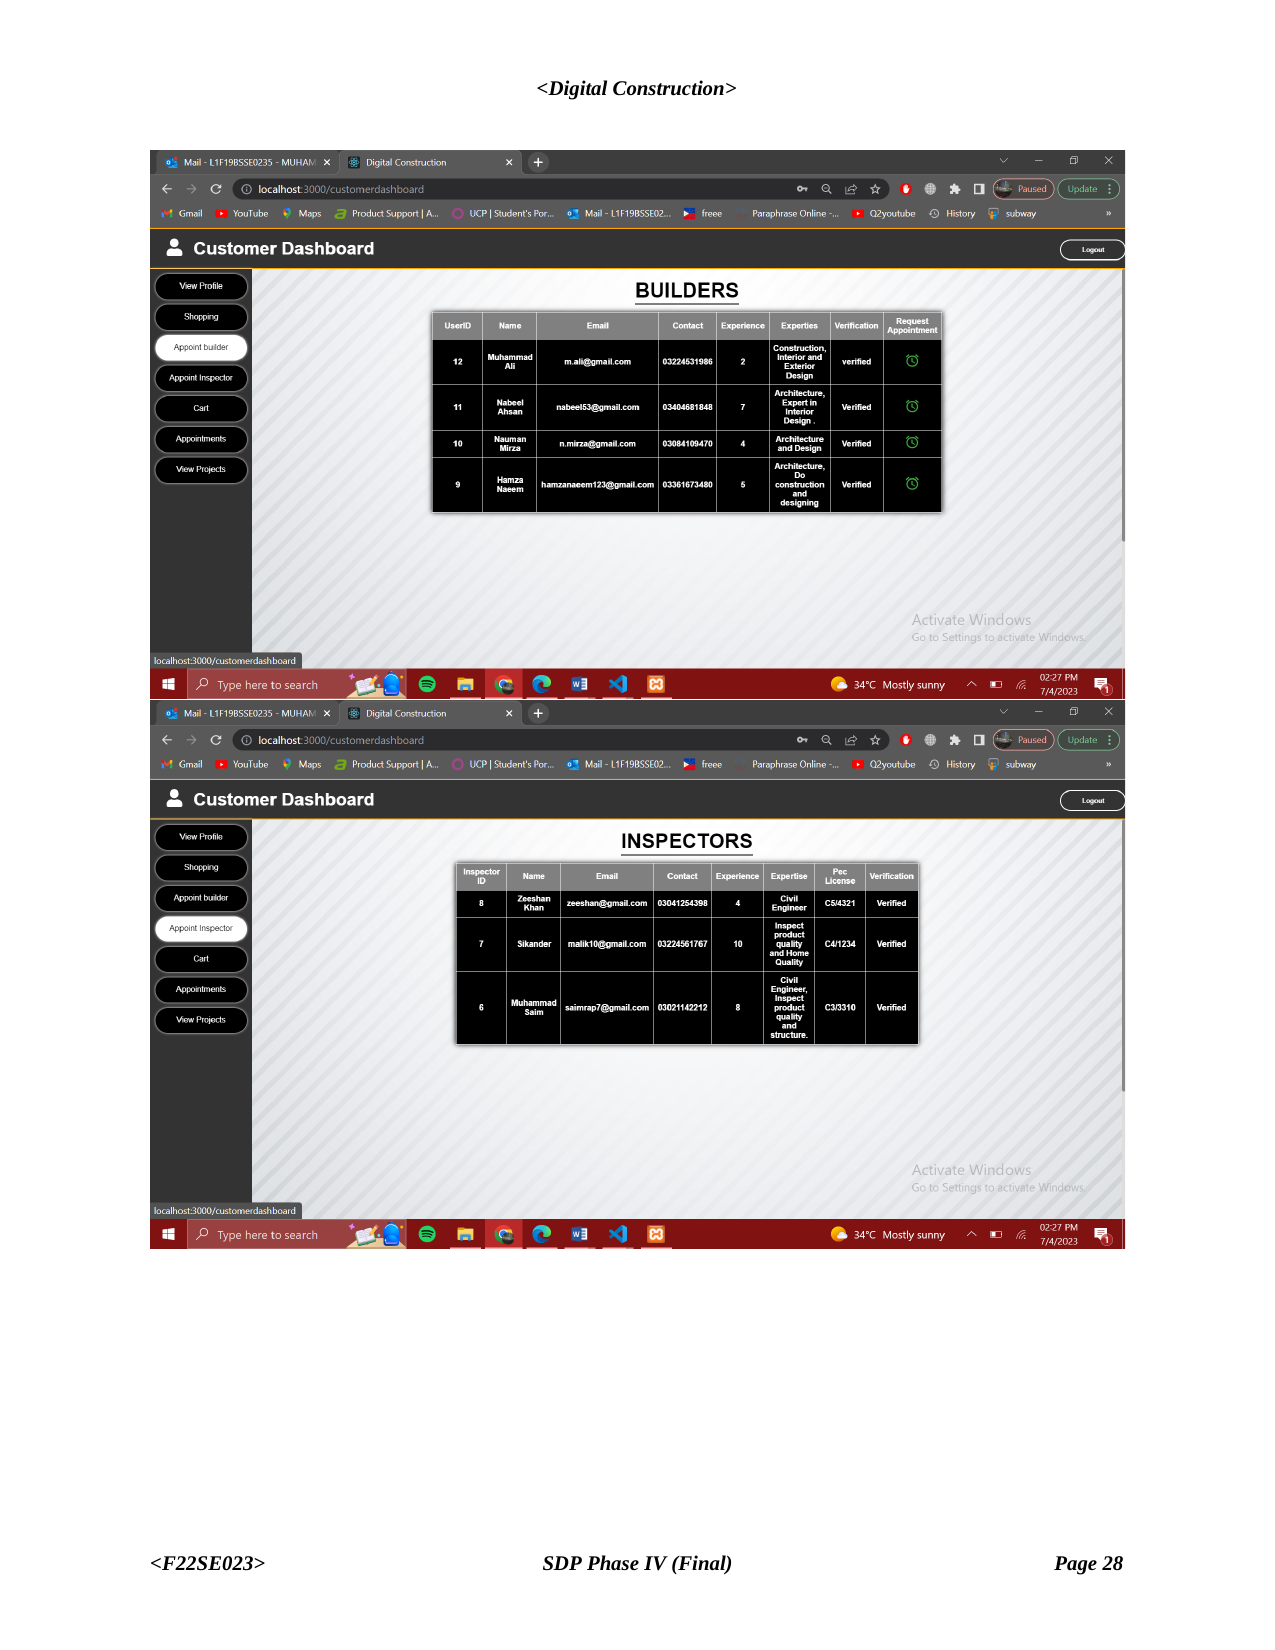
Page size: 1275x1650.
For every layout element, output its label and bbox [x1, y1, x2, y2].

picture [150, 700, 1125, 1249]
picture [150, 150, 1125, 699]
